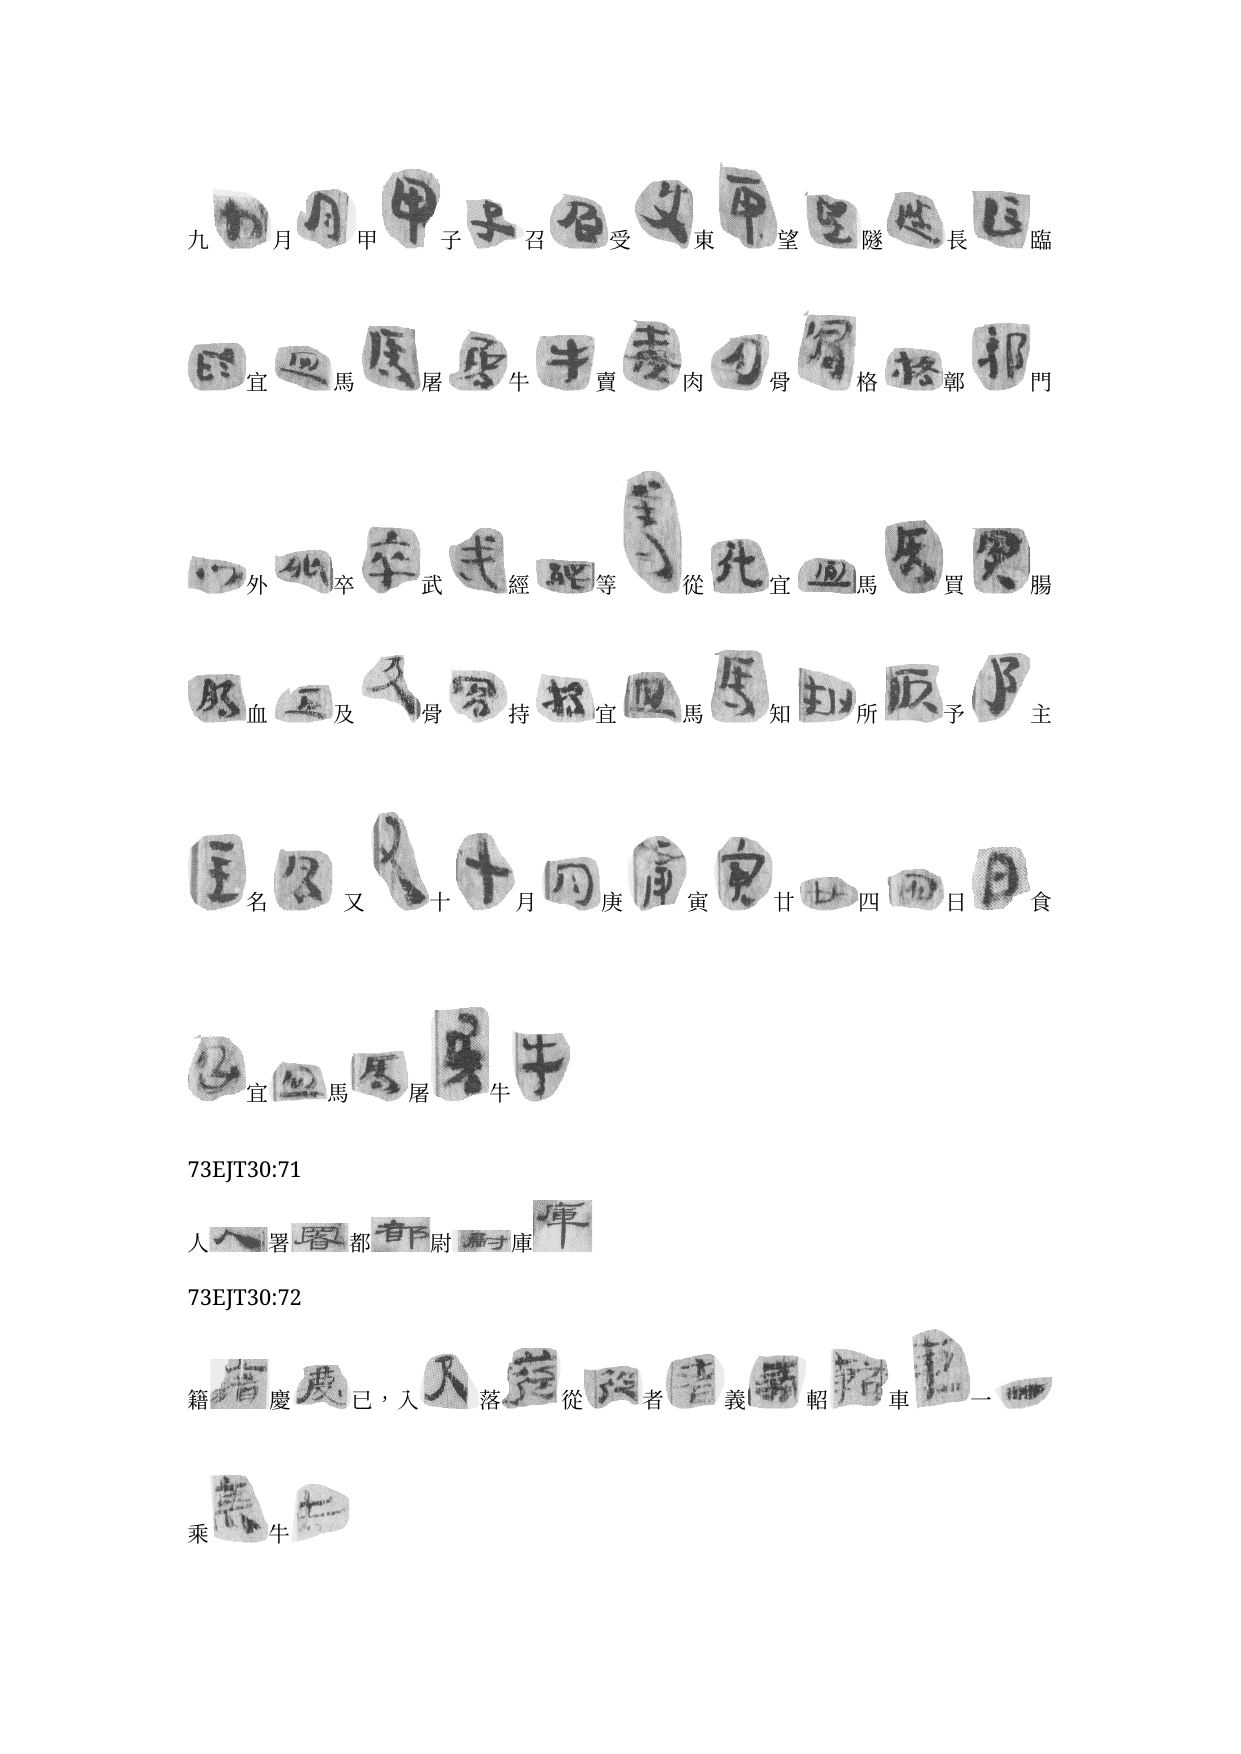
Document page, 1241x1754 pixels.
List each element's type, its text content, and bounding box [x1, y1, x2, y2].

picture [533, 1200, 593, 1252]
picture [885, 868, 945, 911]
picture [456, 832, 516, 911]
picture [797, 667, 857, 723]
picture [381, 168, 441, 249]
picture [797, 557, 857, 594]
picture [187, 833, 247, 911]
picture [187, 555, 247, 594]
picture [268, 1060, 328, 1102]
picture [501, 1347, 561, 1409]
picture [541, 856, 601, 911]
picture [273, 847, 333, 911]
picture [290, 1223, 350, 1252]
picture [361, 525, 421, 594]
picture [361, 326, 421, 391]
picture [370, 812, 429, 911]
picture [710, 649, 769, 723]
picture [274, 345, 334, 391]
picture [971, 652, 1031, 723]
picture [448, 668, 508, 723]
picture [747, 1353, 807, 1409]
picture [829, 1348, 889, 1409]
picture [448, 527, 508, 594]
picture [583, 1365, 643, 1409]
picture [290, 1483, 350, 1543]
picture [419, 1353, 479, 1409]
picture [713, 836, 773, 911]
picture [971, 846, 1031, 911]
picture [535, 334, 595, 391]
picture [274, 685, 334, 723]
text 籍慶已，入落從者義軺車一乘牛 [187, 1328, 1053, 1572]
picture [292, 1364, 352, 1409]
picture [187, 1033, 247, 1102]
picture [187, 342, 247, 391]
picture [622, 470, 682, 594]
picture [274, 549, 334, 594]
picture [349, 1050, 409, 1102]
picture [361, 655, 421, 723]
picture [971, 322, 1031, 391]
picture [622, 319, 682, 391]
picture [535, 673, 595, 723]
picture [448, 330, 508, 391]
picture [371, 1217, 431, 1252]
picture [911, 1328, 971, 1409]
picture [465, 198, 525, 249]
picture [886, 191, 946, 249]
picture [718, 162, 778, 249]
picture [797, 308, 857, 391]
picture [884, 347, 944, 391]
picture [884, 664, 944, 723]
picture [710, 538, 769, 594]
picture [549, 193, 609, 249]
picture [971, 190, 1031, 249]
picture [430, 1007, 490, 1102]
picture [187, 673, 247, 723]
picture [627, 835, 687, 911]
picture [971, 527, 1031, 594]
picture [209, 1227, 269, 1252]
picture [212, 187, 272, 249]
text 73EJT30:72 [187, 1281, 1053, 1313]
text 73EJT30:71 [187, 1153, 1053, 1185]
text 人署都尉庫 [187, 1200, 1053, 1265]
picture [511, 1030, 571, 1102]
picture [799, 876, 859, 911]
picture [634, 180, 694, 249]
picture [993, 1376, 1053, 1409]
picture [884, 519, 944, 594]
picture [802, 190, 862, 249]
picture [622, 671, 682, 723]
picture [710, 333, 769, 391]
picture [665, 1354, 725, 1409]
picture [297, 189, 357, 249]
text 九月甲子召受東望隧長臨宜馬屠牛賣肉骨格鄣門外卒武經等從宜馬買腸血及骨持宜馬知所予主名 又十月庚寅廿四日食宜馬屠牛 [187, 162, 1053, 1137]
picture [210, 1359, 270, 1409]
picture [452, 1230, 512, 1252]
picture [535, 558, 595, 594]
picture [209, 1474, 269, 1543]
